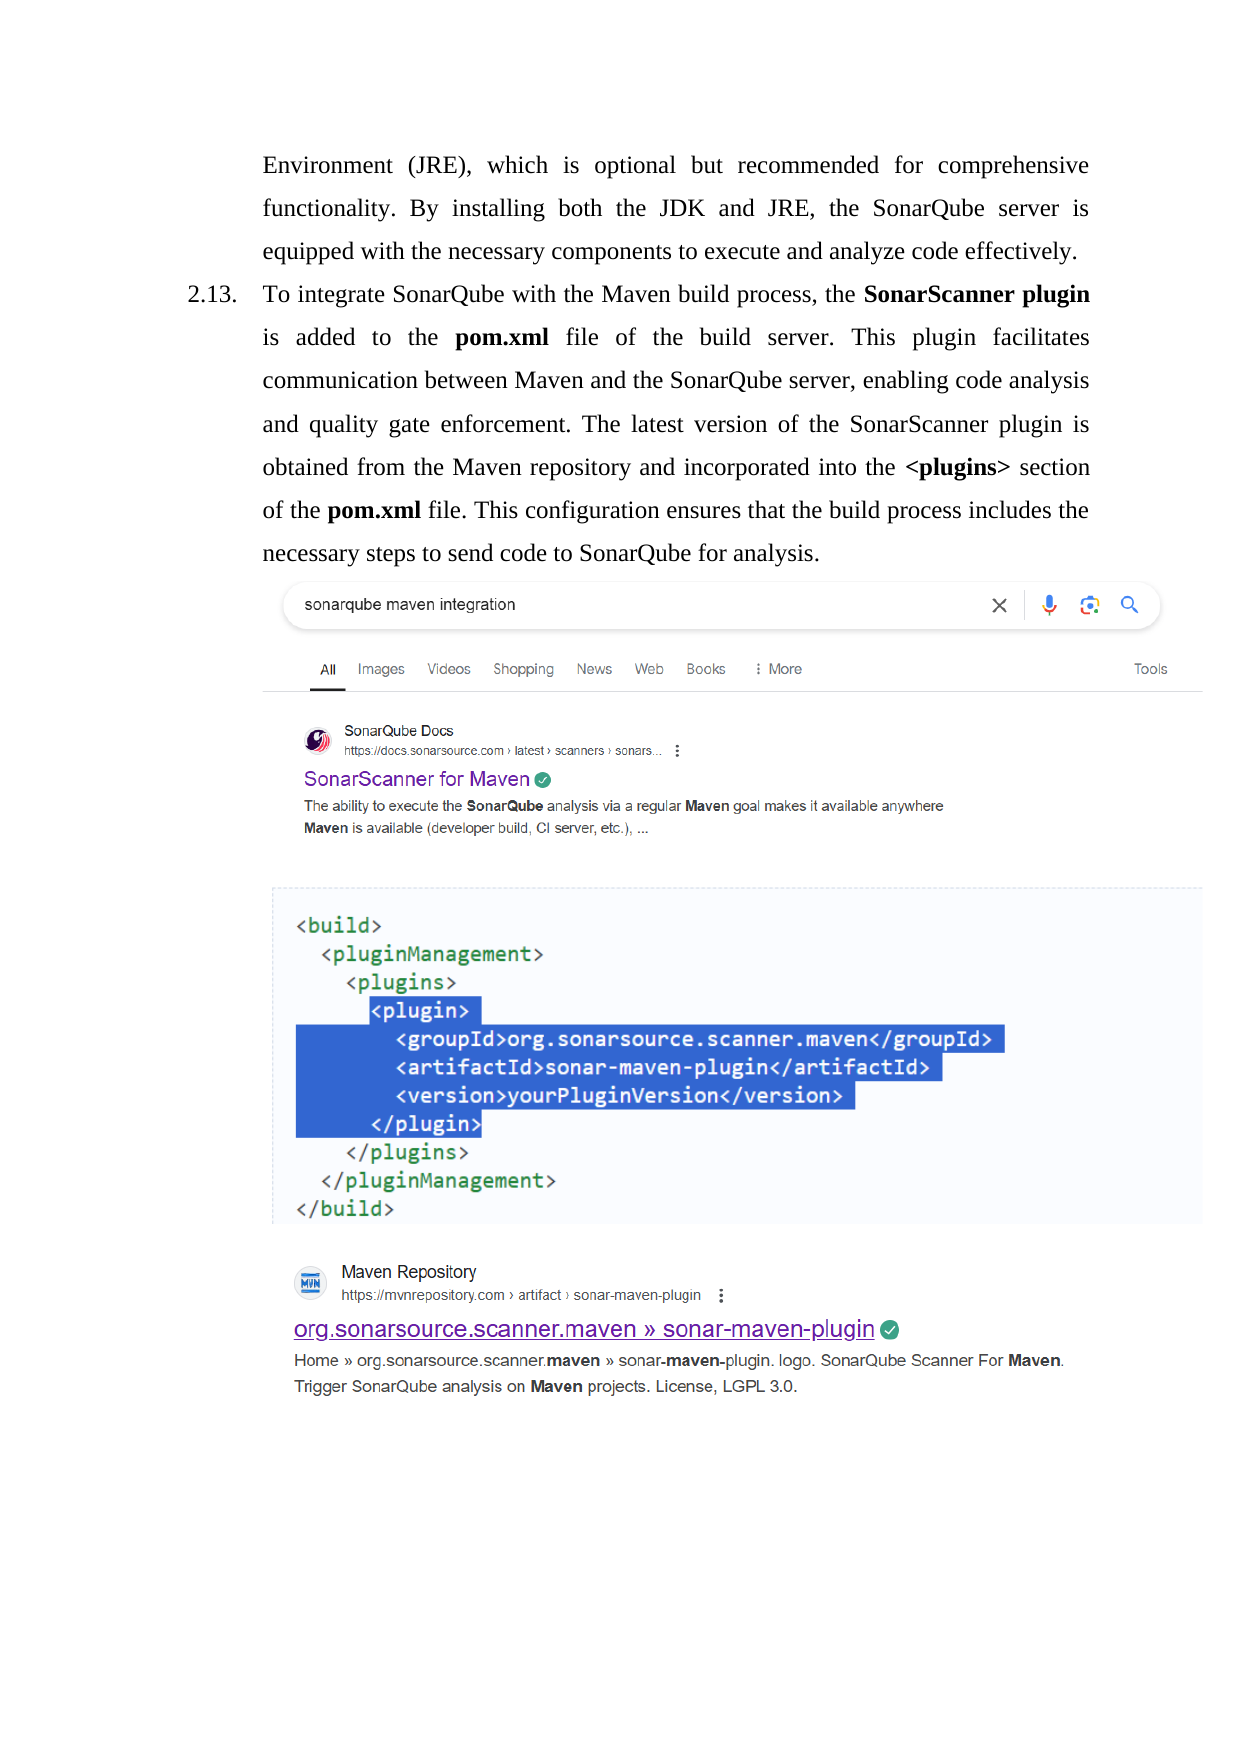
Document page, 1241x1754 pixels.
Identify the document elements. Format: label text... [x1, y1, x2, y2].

picture [262, 581, 1203, 867]
picture [262, 883, 1203, 1224]
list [187, 150, 1090, 265]
list To integrate SonarQube with the Maven build process, the SonarScanner plugin is added to the pom.xml file of the build server. This plugin facilitates communication between Maven and the SonarQube server, enabling code analysis and quality gate enforcement. The latest version of the SonarScanner plugin is obtained from the Maven repository and incorporated into the <plugins> section of the pom.xml file. This configuration ensures that the build process includes the necessary steps to send code to SonarQube for analysis. [187, 279, 1090, 567]
picture [262, 1240, 1203, 1414]
